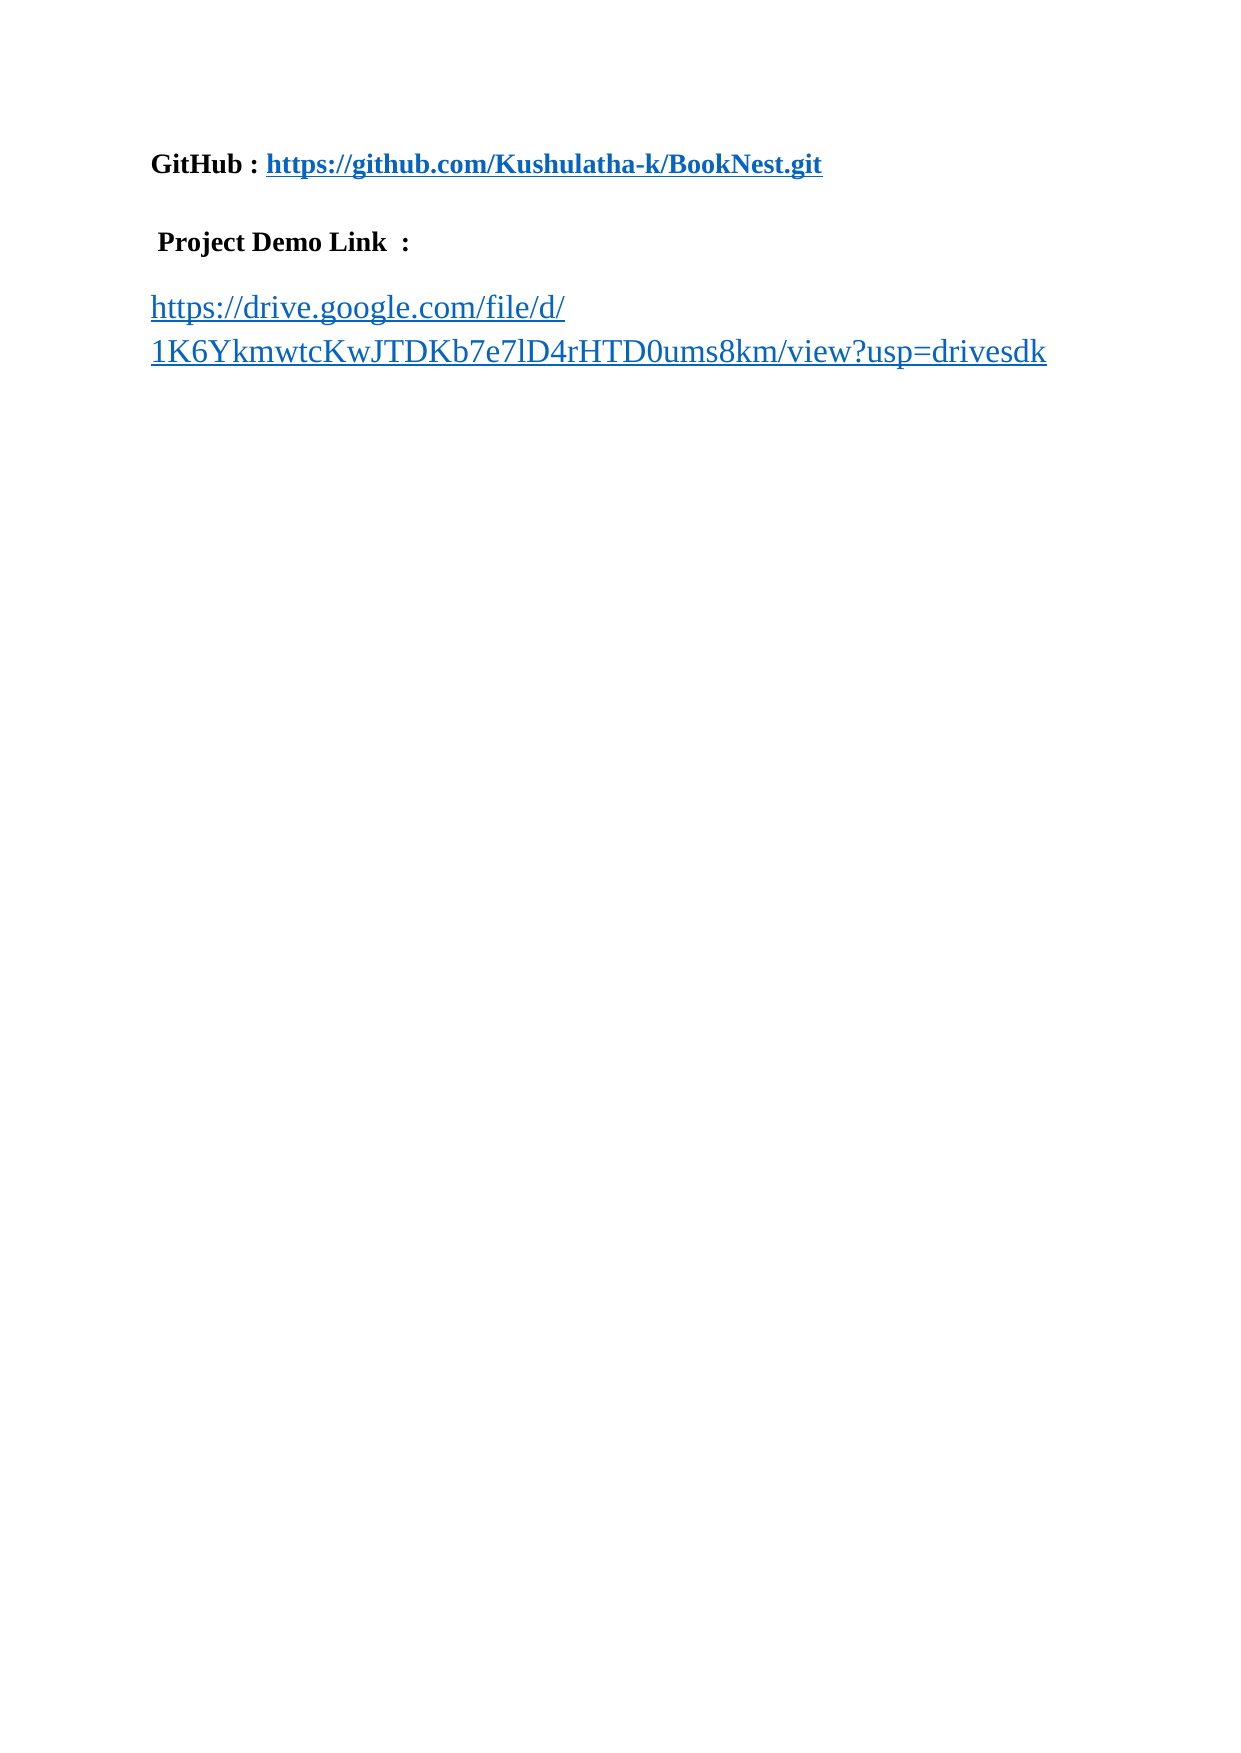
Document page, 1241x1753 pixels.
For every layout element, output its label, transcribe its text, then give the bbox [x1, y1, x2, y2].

text https://drive.google.com/file/d/1K6YkmwtcKwJTDKb7e7lD4rHTD0ums8km/view?usp=drivesdk [150, 287, 1059, 369]
text GitHub : https://github.com/Kushulatha-k/BookNest.git [150, 147, 1060, 180]
text Project Demo Link : [150, 224, 1060, 257]
